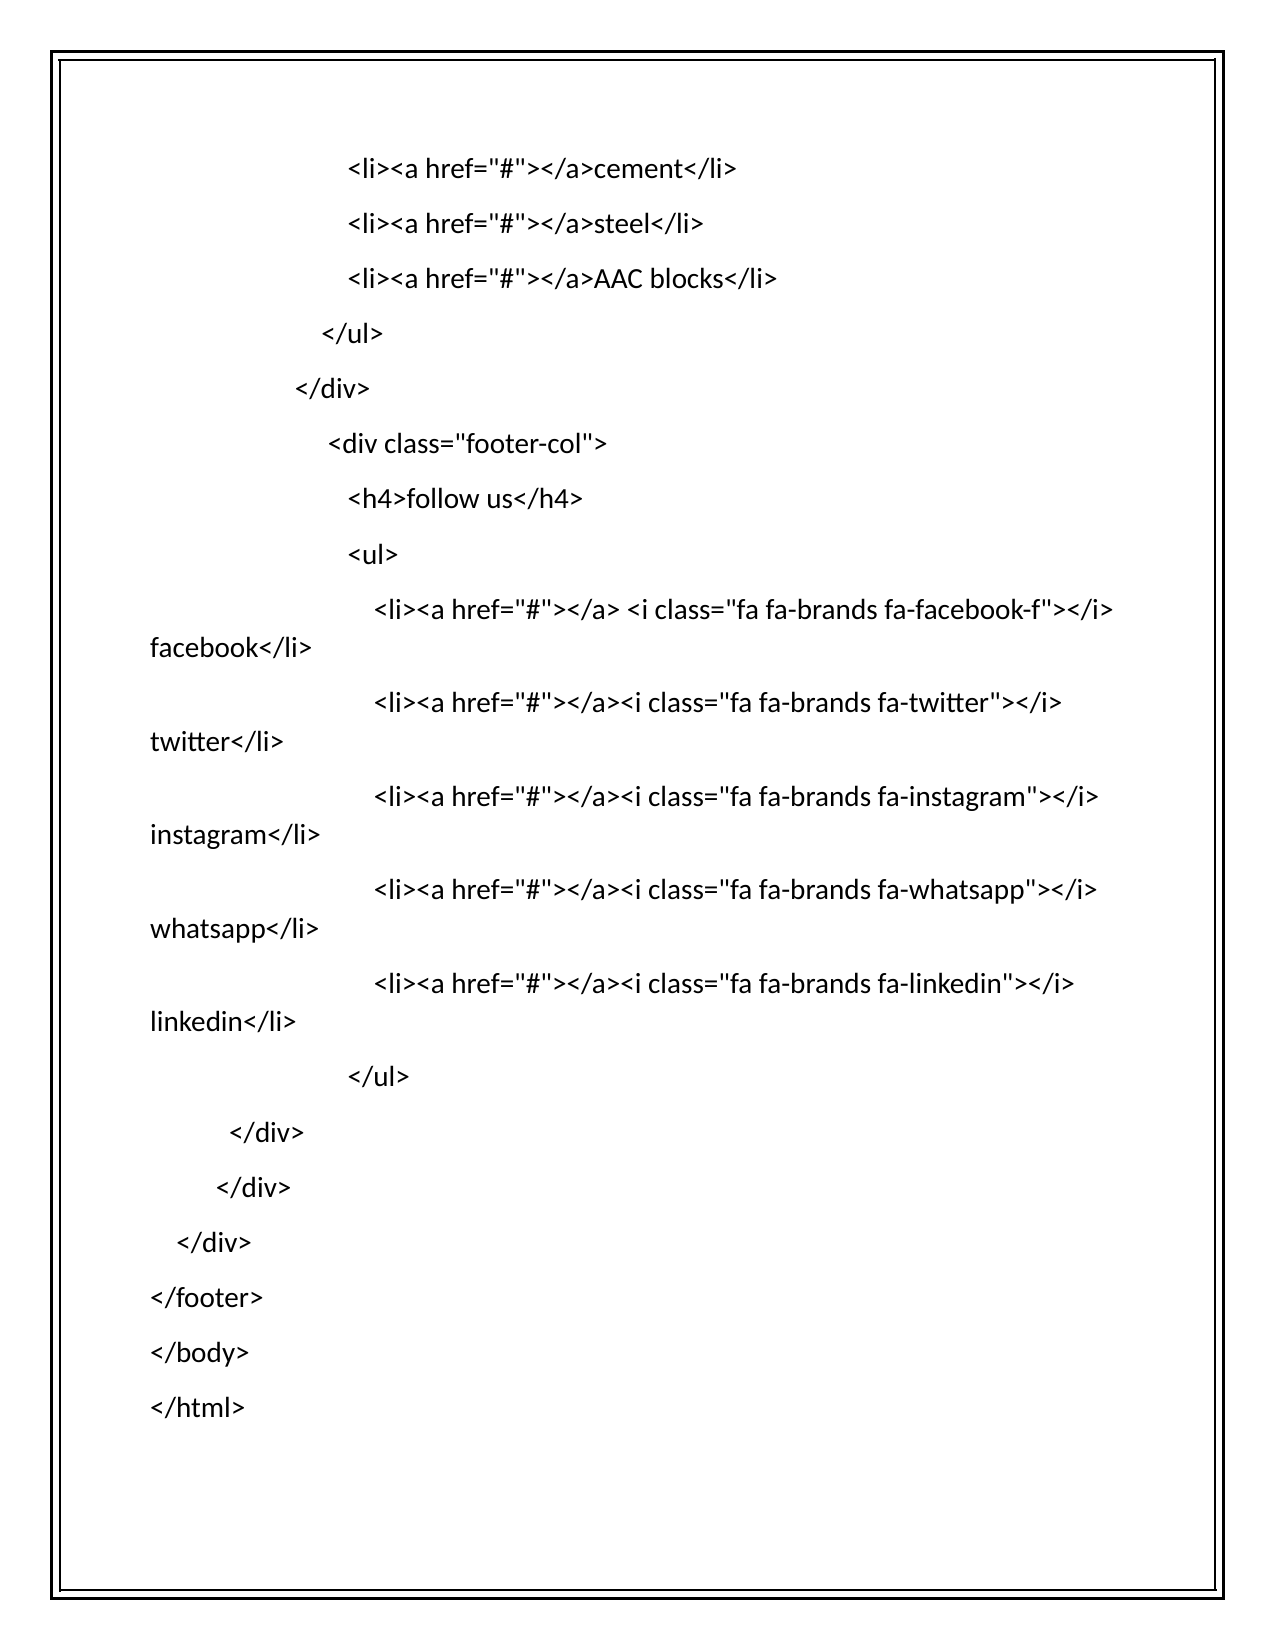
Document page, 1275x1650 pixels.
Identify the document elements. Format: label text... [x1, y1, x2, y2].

text </ul> [150, 315, 1125, 351]
text <li><a href="#"></a><i class="fa fa-brands fa-linkedin"></i> linkedin</li> [150, 965, 1125, 1039]
text </body> [150, 1334, 1125, 1370]
text </footer> [150, 1279, 1125, 1314]
text </div> [150, 1114, 1125, 1149]
text <li><a href="#"></a><i class="fa fa-brands fa-whatsapp"></i> whatsapp</li> [150, 871, 1125, 946]
text </html> [150, 1389, 1125, 1425]
text <li><a href="#"></a> <i class="fa fa-brands fa-facebook-f"></i> facebook</li> [150, 591, 1125, 665]
text <li><a href="#"></a><i class="fa fa-brands fa-instagram"></i> instagram</li> [150, 778, 1125, 852]
text </div> [150, 370, 1125, 406]
text <h4>follow us</h4> [150, 481, 1125, 516]
text <li><a href="#"></a><i class="fa fa-brands fa-twitter"></i> twitter</li> [150, 684, 1125, 758]
text <div class="footer-col"> [150, 426, 1125, 461]
text <li><a href="#"></a>cement</li> [150, 150, 1125, 186]
text </ul> [150, 1058, 1125, 1094]
text <ul> [150, 536, 1125, 571]
text <li><a href="#"></a>steel</li> [150, 205, 1125, 241]
text </div> [150, 1169, 1125, 1204]
text </div> [150, 1224, 1125, 1259]
text <li><a href="#"></a>AAC blocks</li> [150, 260, 1125, 296]
